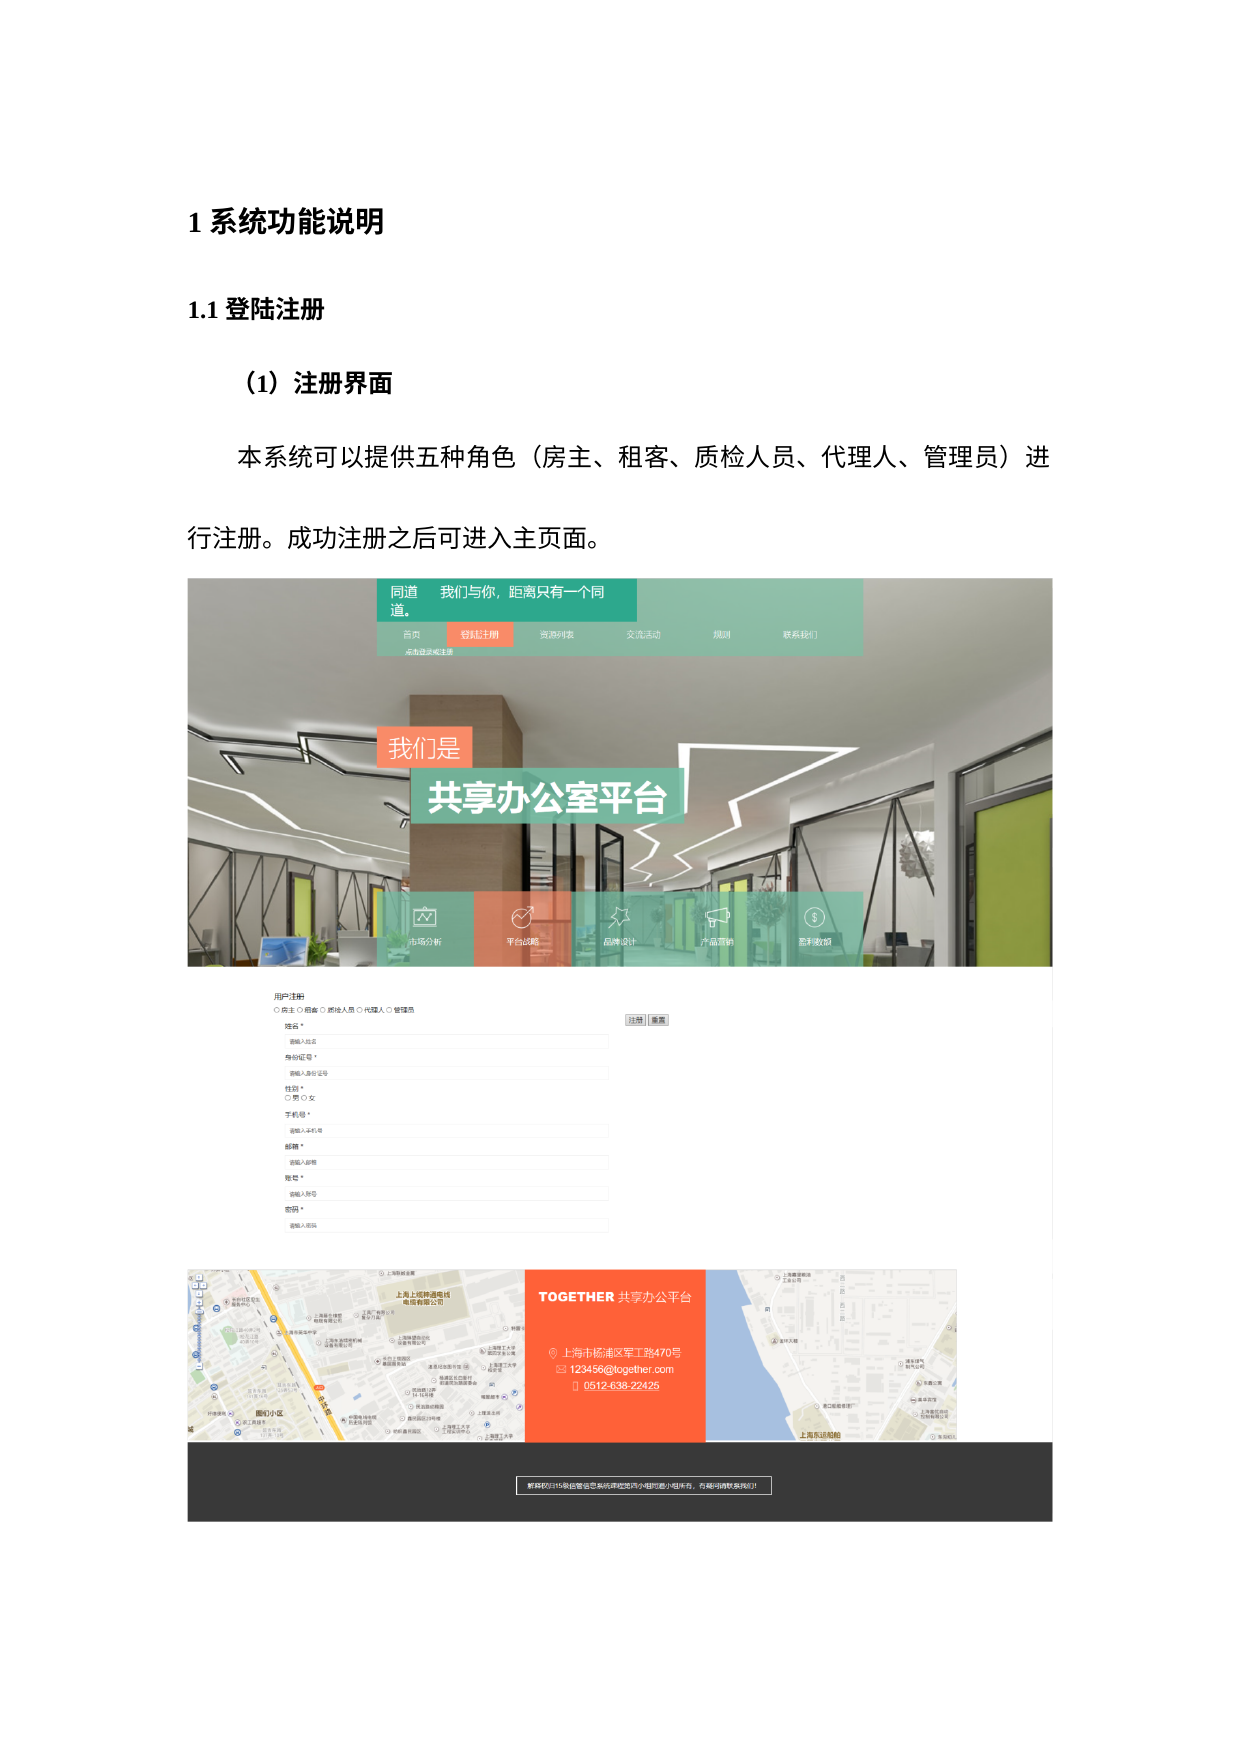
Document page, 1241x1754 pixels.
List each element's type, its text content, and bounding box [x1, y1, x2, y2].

picture [187, 578, 1053, 1522]
text 本系统可以提供五种角色（房主、租客、质检人员、代理人、管理员）进行注册。成功注册之后可进入主页面。 [187, 423, 1053, 569]
subtitle 1 系统功能说明 [187, 187, 1053, 252]
subtitle 1.1 登陆注册 [187, 275, 1053, 340]
text （1）注册界面 [187, 349, 1053, 414]
